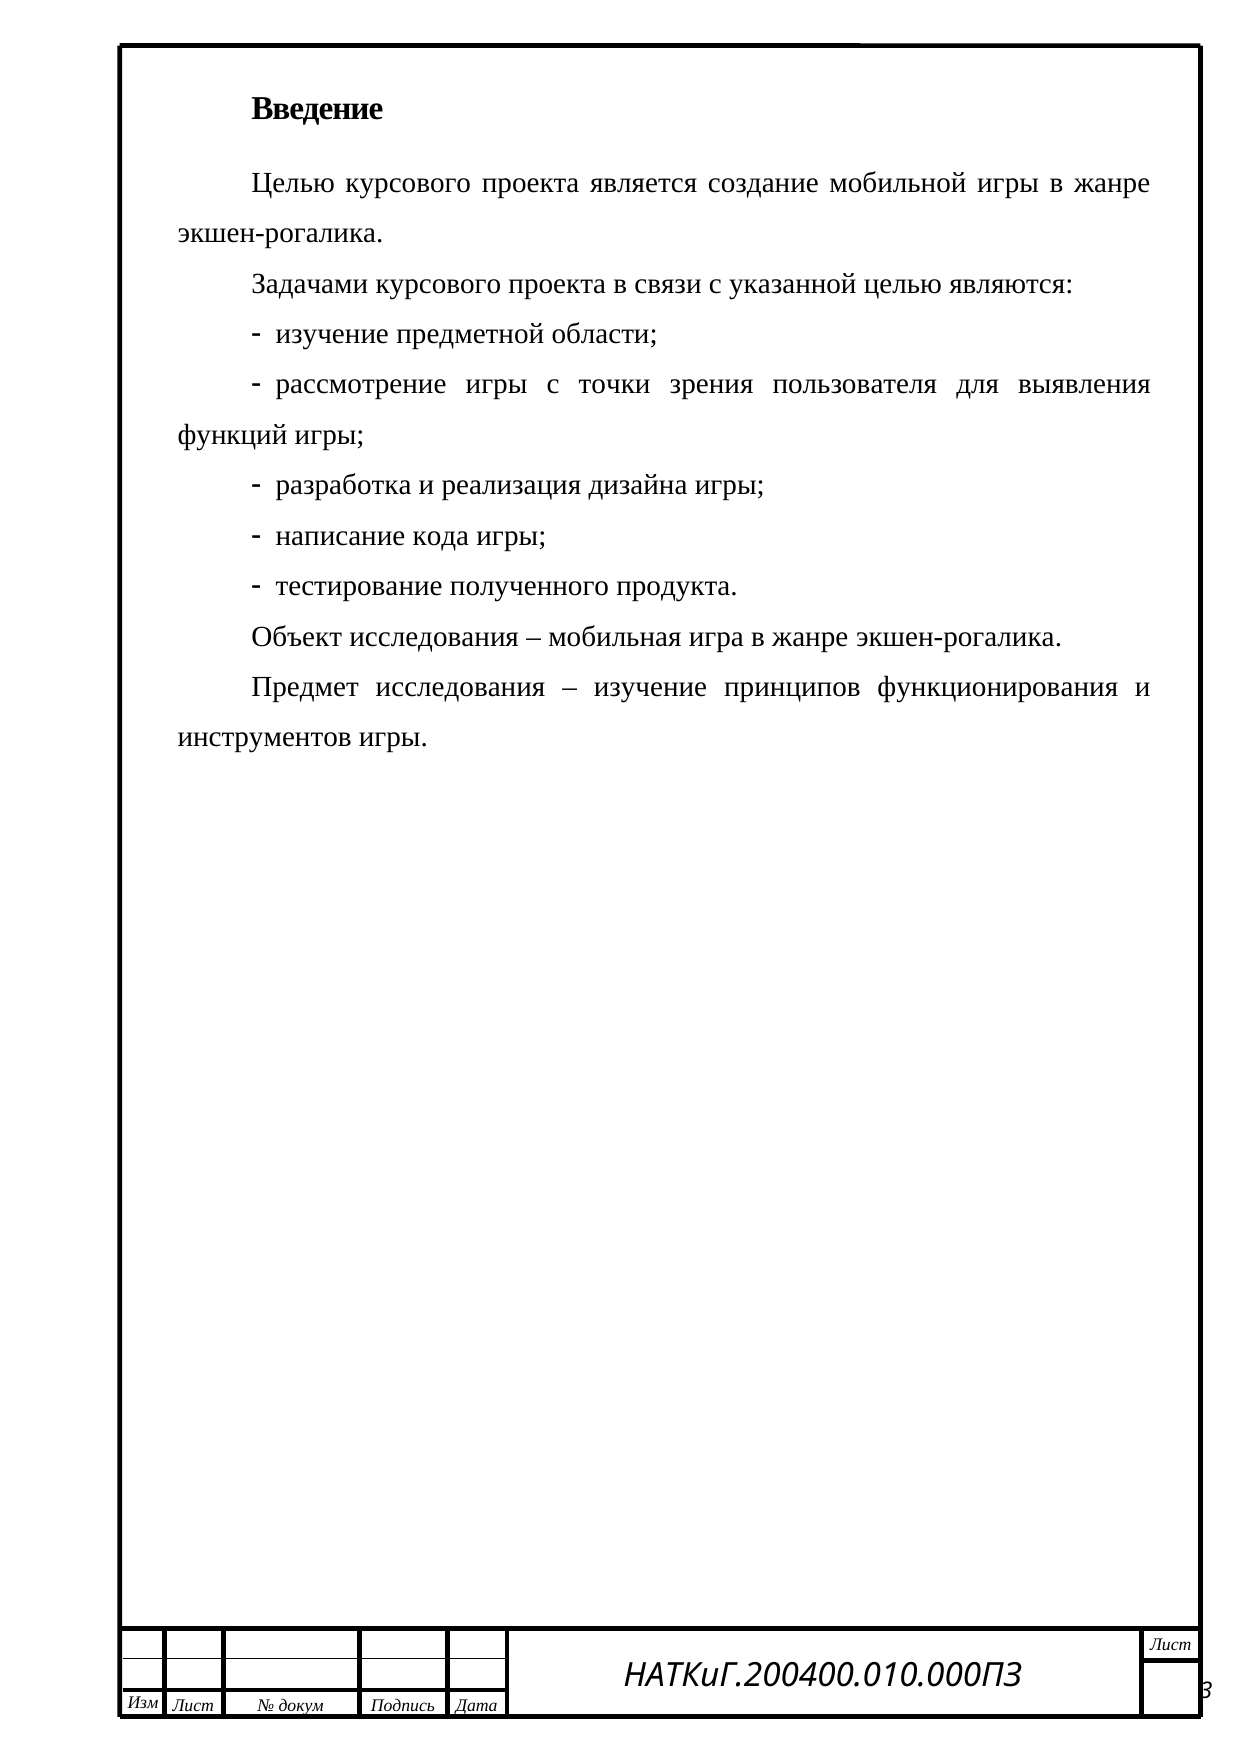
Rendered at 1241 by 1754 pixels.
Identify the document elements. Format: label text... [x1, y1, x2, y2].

text Объект исследования – мобильная игра в жанре экшен-рогалика. [177, 619, 1152, 652]
list изучение предметной области; [177, 316, 1152, 350]
list написание кода игры; [177, 518, 1152, 551]
text Задачами курсового проекта в связи с указанной целью являются: [177, 266, 1152, 299]
list разработка и реализация дизайна игры; [177, 467, 1152, 501]
list тестирование полученного продукта. [177, 568, 1152, 602]
title Введение [251, 89, 1152, 127]
list рассмотрение игры с точки зрения пользователя для выявления функций игры; [177, 367, 1152, 451]
text Предмет исследования – изучение принципов функционирования и инструментов игры. [177, 669, 1152, 753]
text Целью курсового проекта является создание мобильной игры в жанре экшен-рогалика. [177, 165, 1152, 249]
